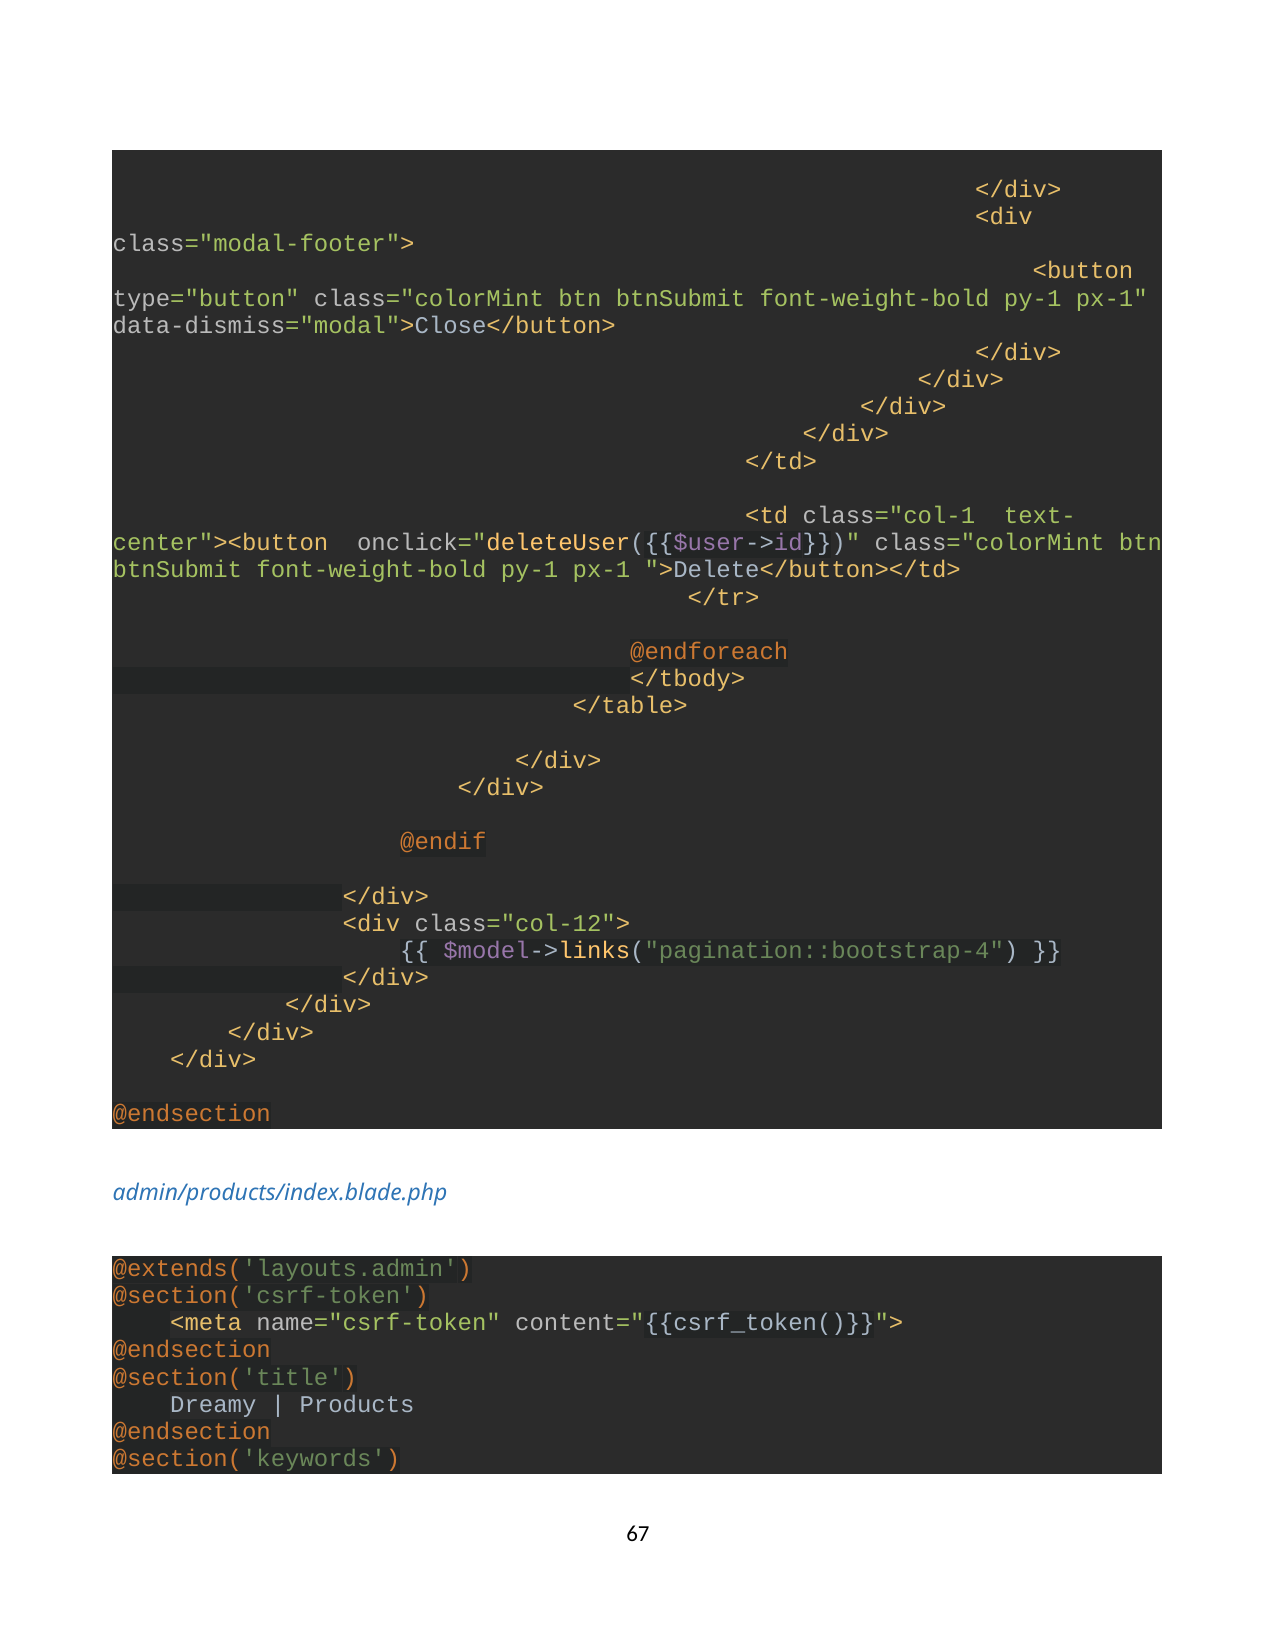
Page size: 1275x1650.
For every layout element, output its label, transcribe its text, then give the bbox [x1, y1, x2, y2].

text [112, 150, 1162, 1129]
subtitle admin/products/index.blade.php [112, 1176, 1162, 1207]
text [112, 1256, 1162, 1474]
